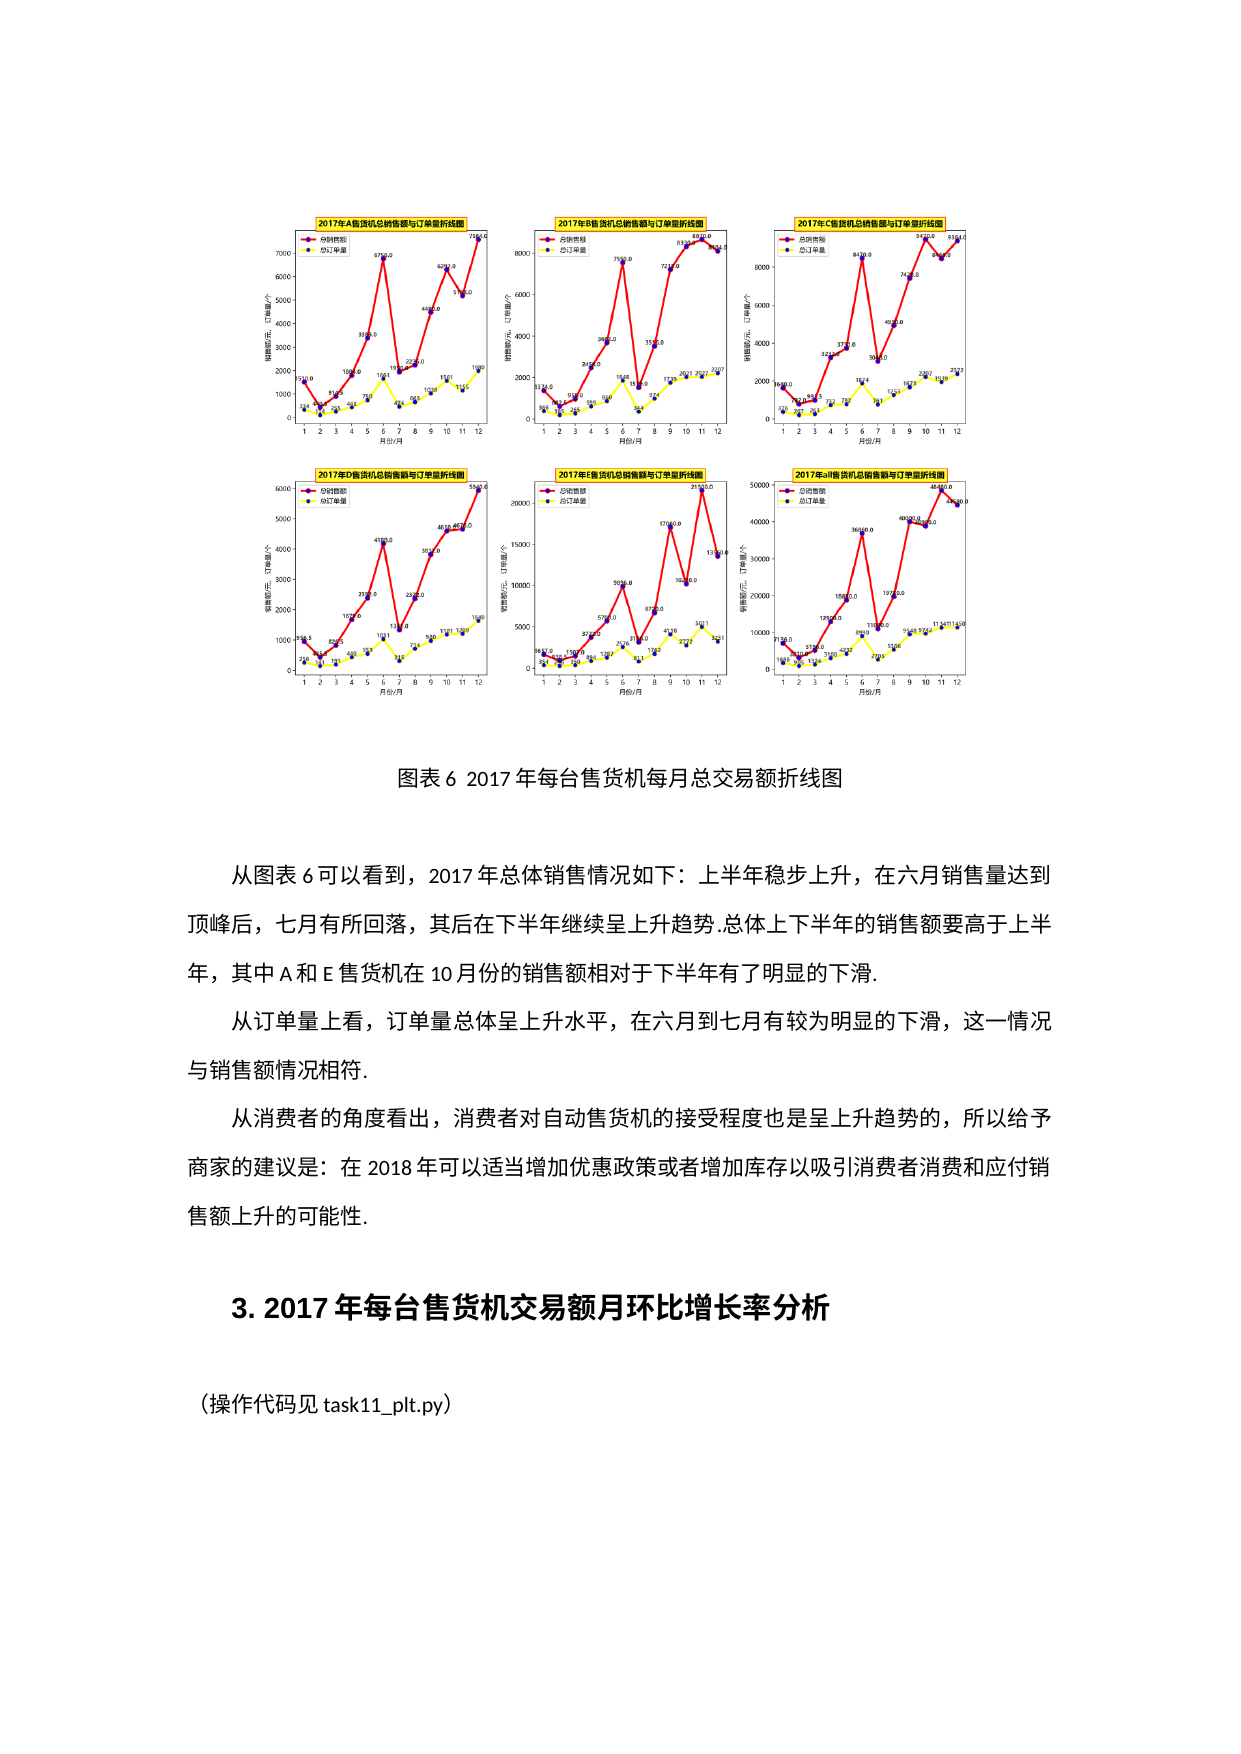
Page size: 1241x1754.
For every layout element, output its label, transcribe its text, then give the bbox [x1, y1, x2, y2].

subtitle 2017年每台售货机交易额月环比增长率分析 [231, 1274, 1053, 1339]
text 图表6 2017年每台售货机每月总交易额折线图 [187, 760, 1053, 842]
text 从图表6可以看到，2017年总体销售情况如下：上半年稳步上升，在六月销售量达到顶峰后，七月有所回落，其后在下半年继续呈上升趋势.总体上下半年的销售额要高于上半年，其中A和E售货机在10月份的销售额相对于下半年有了明显的下滑. [187, 858, 1053, 988]
text 从消费者的角度看出，消费者对自动售货机的接受程度也是呈上升趋势的，所以给予商家的建议是：在2018年可以适当增加优惠政策或者增加库存以吸引消费者消费和应付销售额上升的可能性. [187, 1101, 1053, 1231]
picture [187, 162, 1052, 738]
text （操作代码见task11_plt.py） [187, 1387, 1053, 1419]
text 从订单量上看，订单量总体呈上升水平，在六月到七月有较为明显的下滑，这一情况与销售额情况相符. [187, 1004, 1053, 1085]
